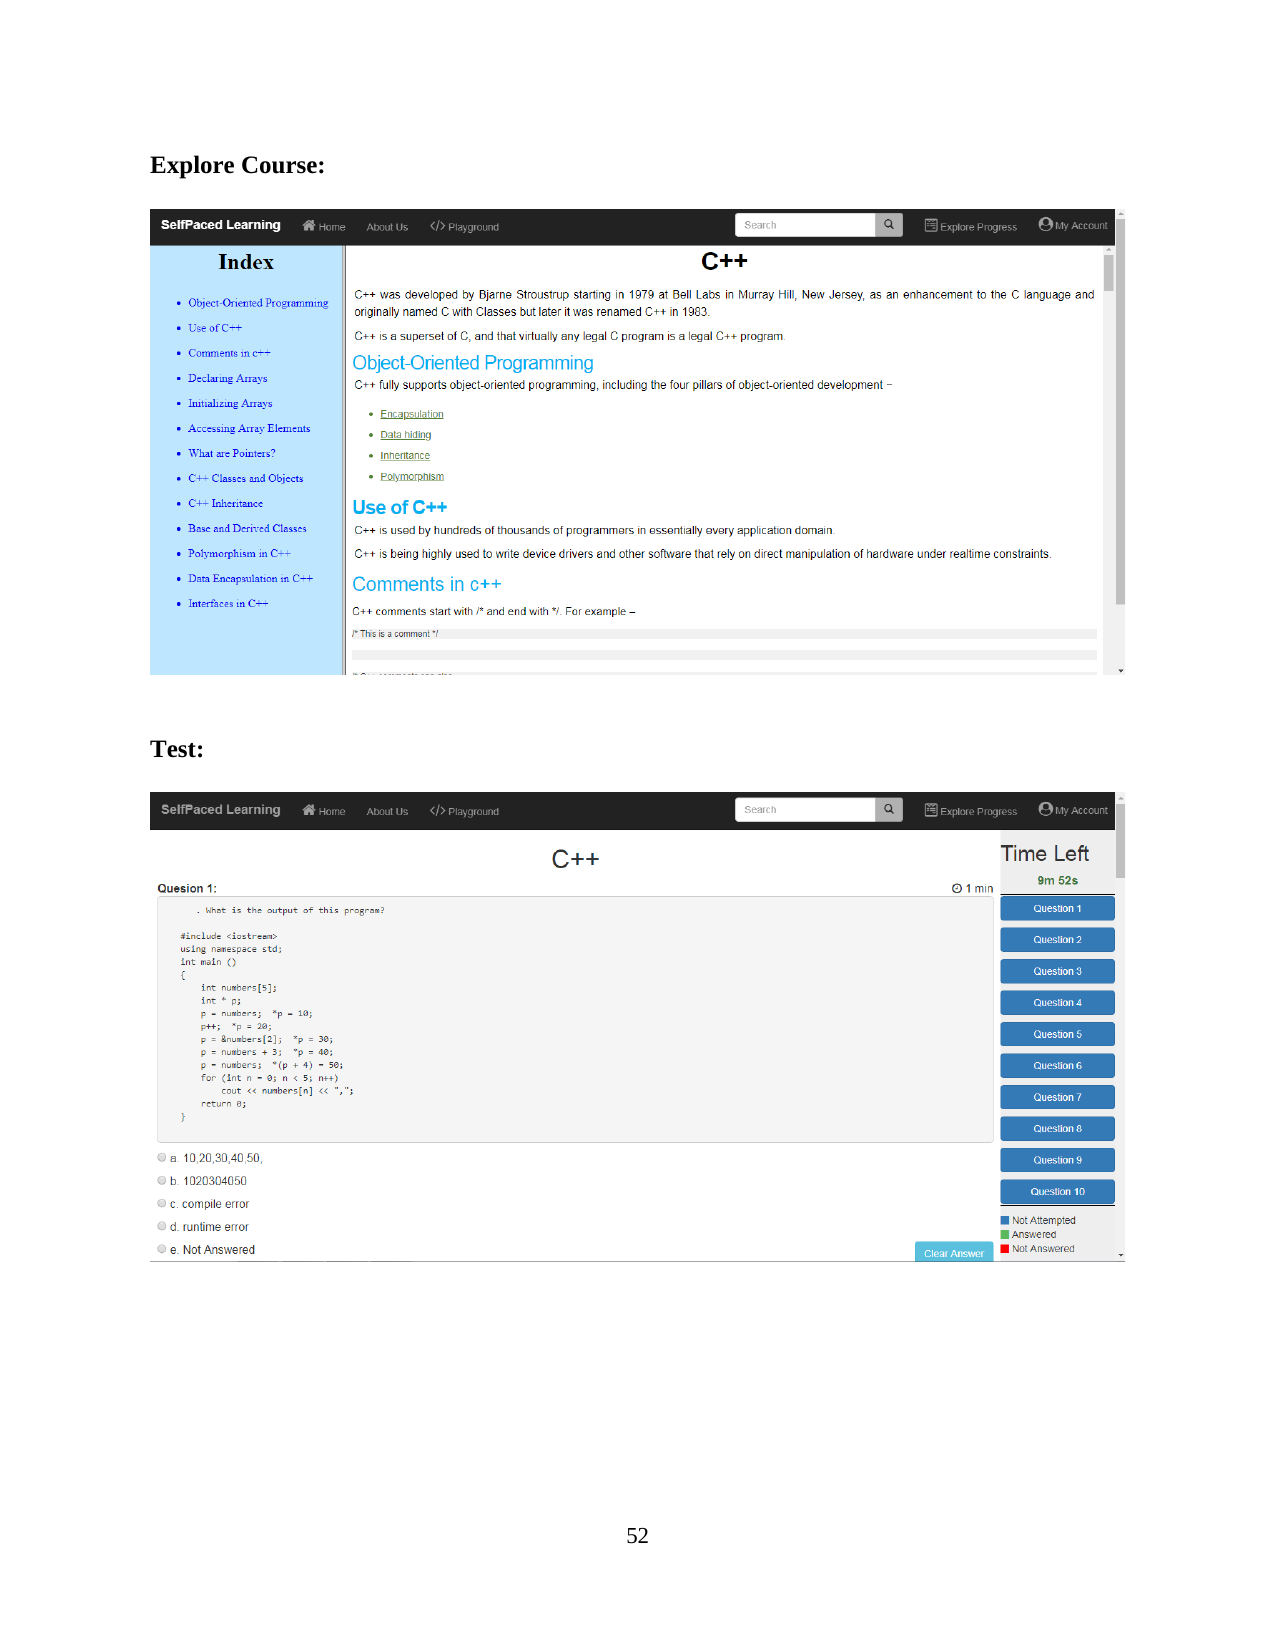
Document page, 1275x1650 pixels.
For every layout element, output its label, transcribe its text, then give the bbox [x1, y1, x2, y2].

text Explore Course: [150, 151, 1125, 179]
text Test: [150, 734, 1125, 763]
picture [150, 792, 1125, 1262]
picture [150, 209, 1125, 675]
